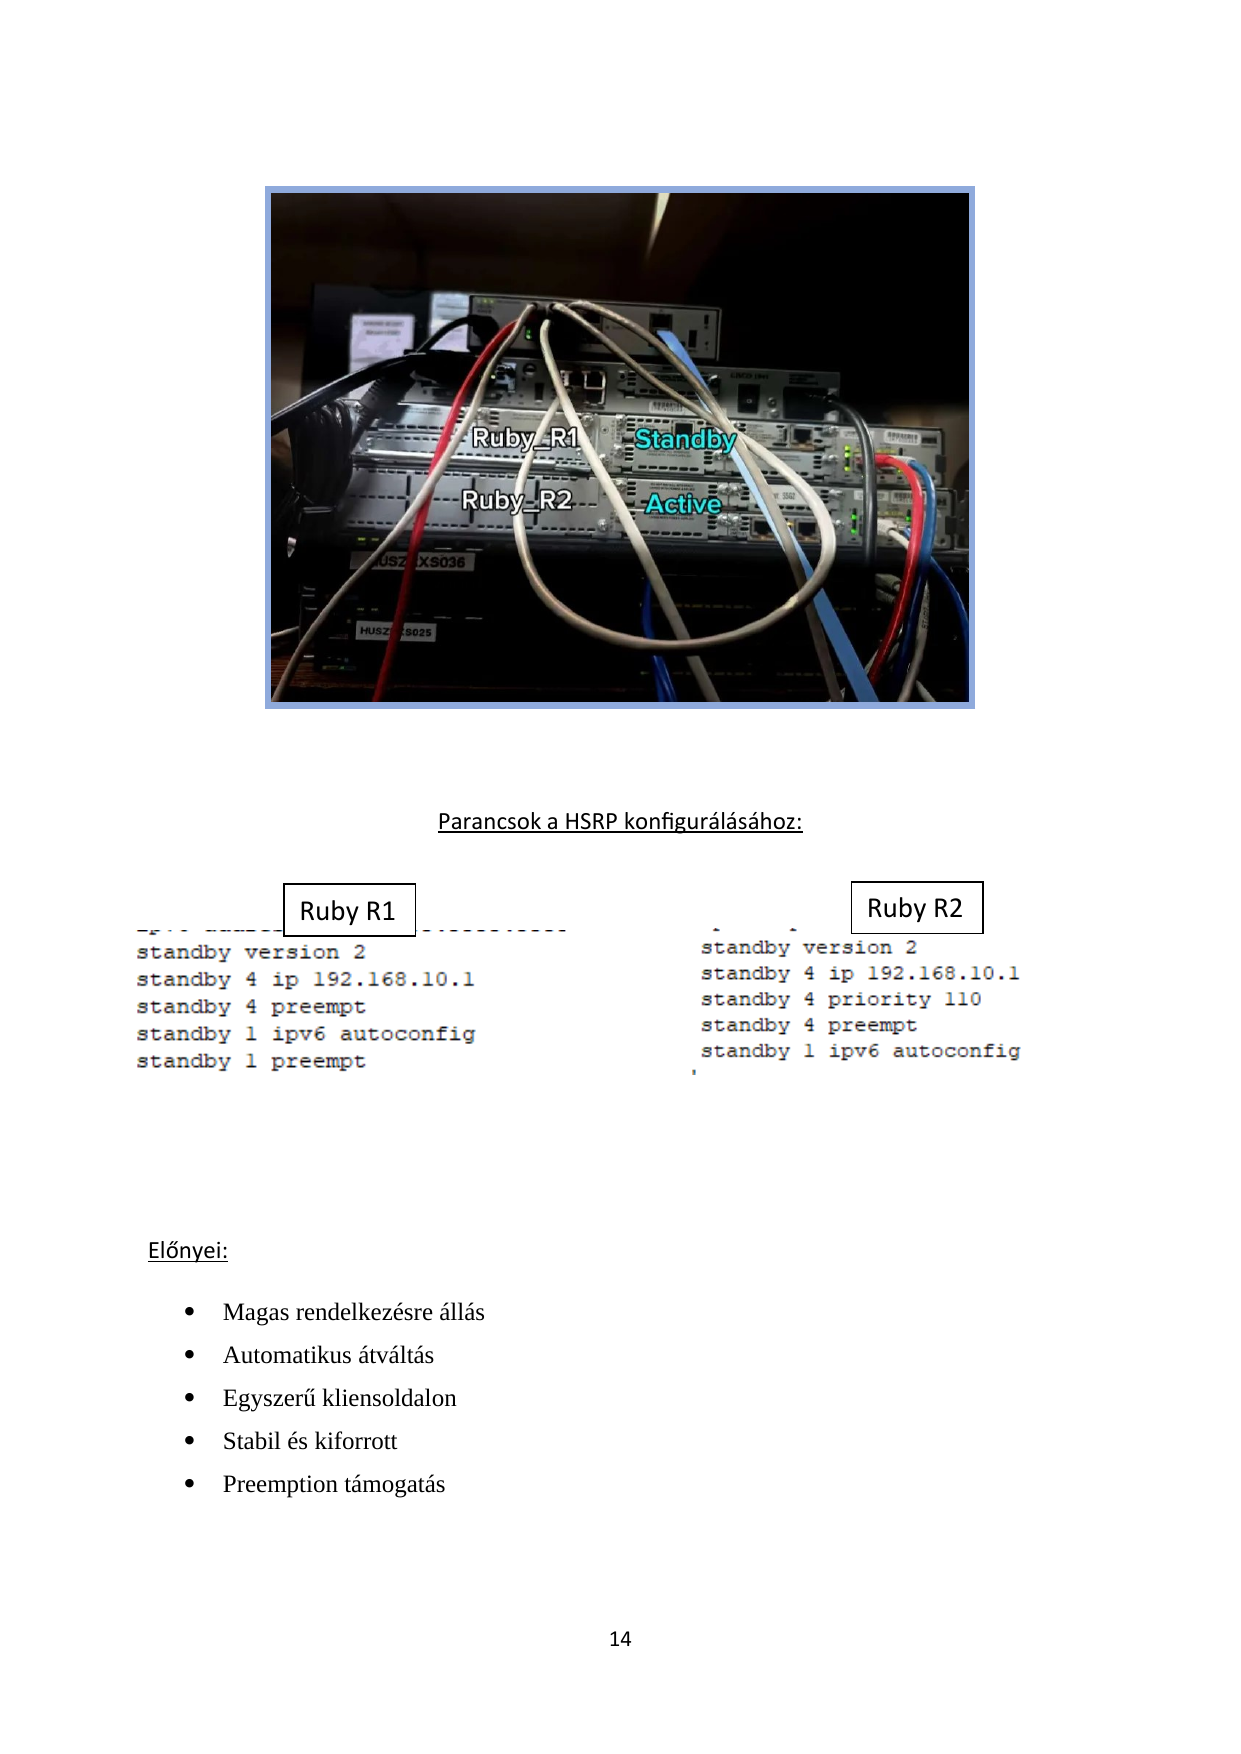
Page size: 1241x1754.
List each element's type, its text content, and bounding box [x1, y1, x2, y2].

list Preemption támogatás [185, 1469, 1093, 1498]
list Stabil és kiforrott [185, 1426, 1093, 1455]
list Magas rendelkezésre állás [185, 1297, 1093, 1326]
picture [683, 928, 1157, 1075]
text Parancsok a HSRP konfigurálásához: [148, 805, 1093, 836]
list Automatikus átváltás [185, 1340, 1093, 1369]
picture [119, 930, 566, 1078]
picture [271, 193, 969, 702]
text Előnyei: [148, 1235, 1093, 1265]
list Egyszerű kliensoldalon [185, 1383, 1093, 1412]
